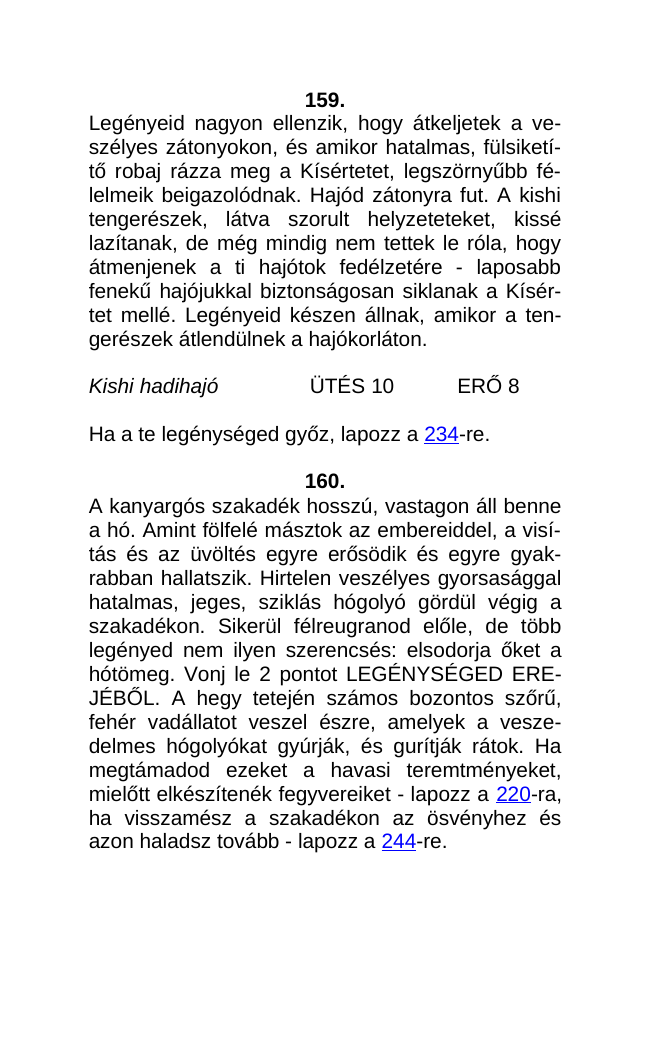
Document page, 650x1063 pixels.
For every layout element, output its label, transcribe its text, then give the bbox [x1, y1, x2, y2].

text Kishi hadihajó ÜTÉS 10 ERŐ 8 Ha a te legénységed győz, lapozz a 234-re. [88, 374, 521, 446]
text Legényeid nagyon ellenzik, hogy átkeljetek a ve- szélyes zátonyokon, és amikor hatalmas, fülsiketí- tő robaj rázza meg a Kísértetet, legszörnyűbb fé- lelmeik beigazolódnak. Hajód zátonyra fut. A kishi tengerészek, látva szorult helyzeteteket, kissé lazítanak, de még mindig nem tettek le róla, hogy átmenjenek a ti hajótok fedélzetére - laposabb fenekű hajójukkal biztonságosan siklanak a Kísér- tet mellé. Legényeid készen állnak, amikor a ten- gerészek átlendülnek a hajókorláton. [88, 111, 562, 351]
subtitle 160. [159, 470, 490, 493]
text A kanyargós szakadék hosszú, vastagon áll benne a hó. Amint fölfelé másztok az embereiddel, a visí- tás és az üvöltés egyre erősödik és egyre gyak- rabban hallatszik. Hirtelen veszélyes gyorsasággal hatalmas, jeges, sziklás hógolyó gördül végig a szakadékon. Sikerül félreugranod előle, de több legényed nem ilyen szerencsés: elsodorja őket a hótömeg. Vonj le 2 pontot LEGÉNYSÉGED ERE- JÉBŐL. A hegy tetején számos bozontos szőrű, fehér vadállatot veszel észre, amelyek a vesze- delmes hógolyókat gyúrják, és gurítják rátok. Ha megtámadod ezeket a havasi teremtményeket, mielőtt elkészítenék fegyvereiket - lapozz a 220-ra, ha visszamész a szakadékon az ösvényhez és azon haladsz tovább - lapozz a 244-re. [88, 494, 562, 853]
